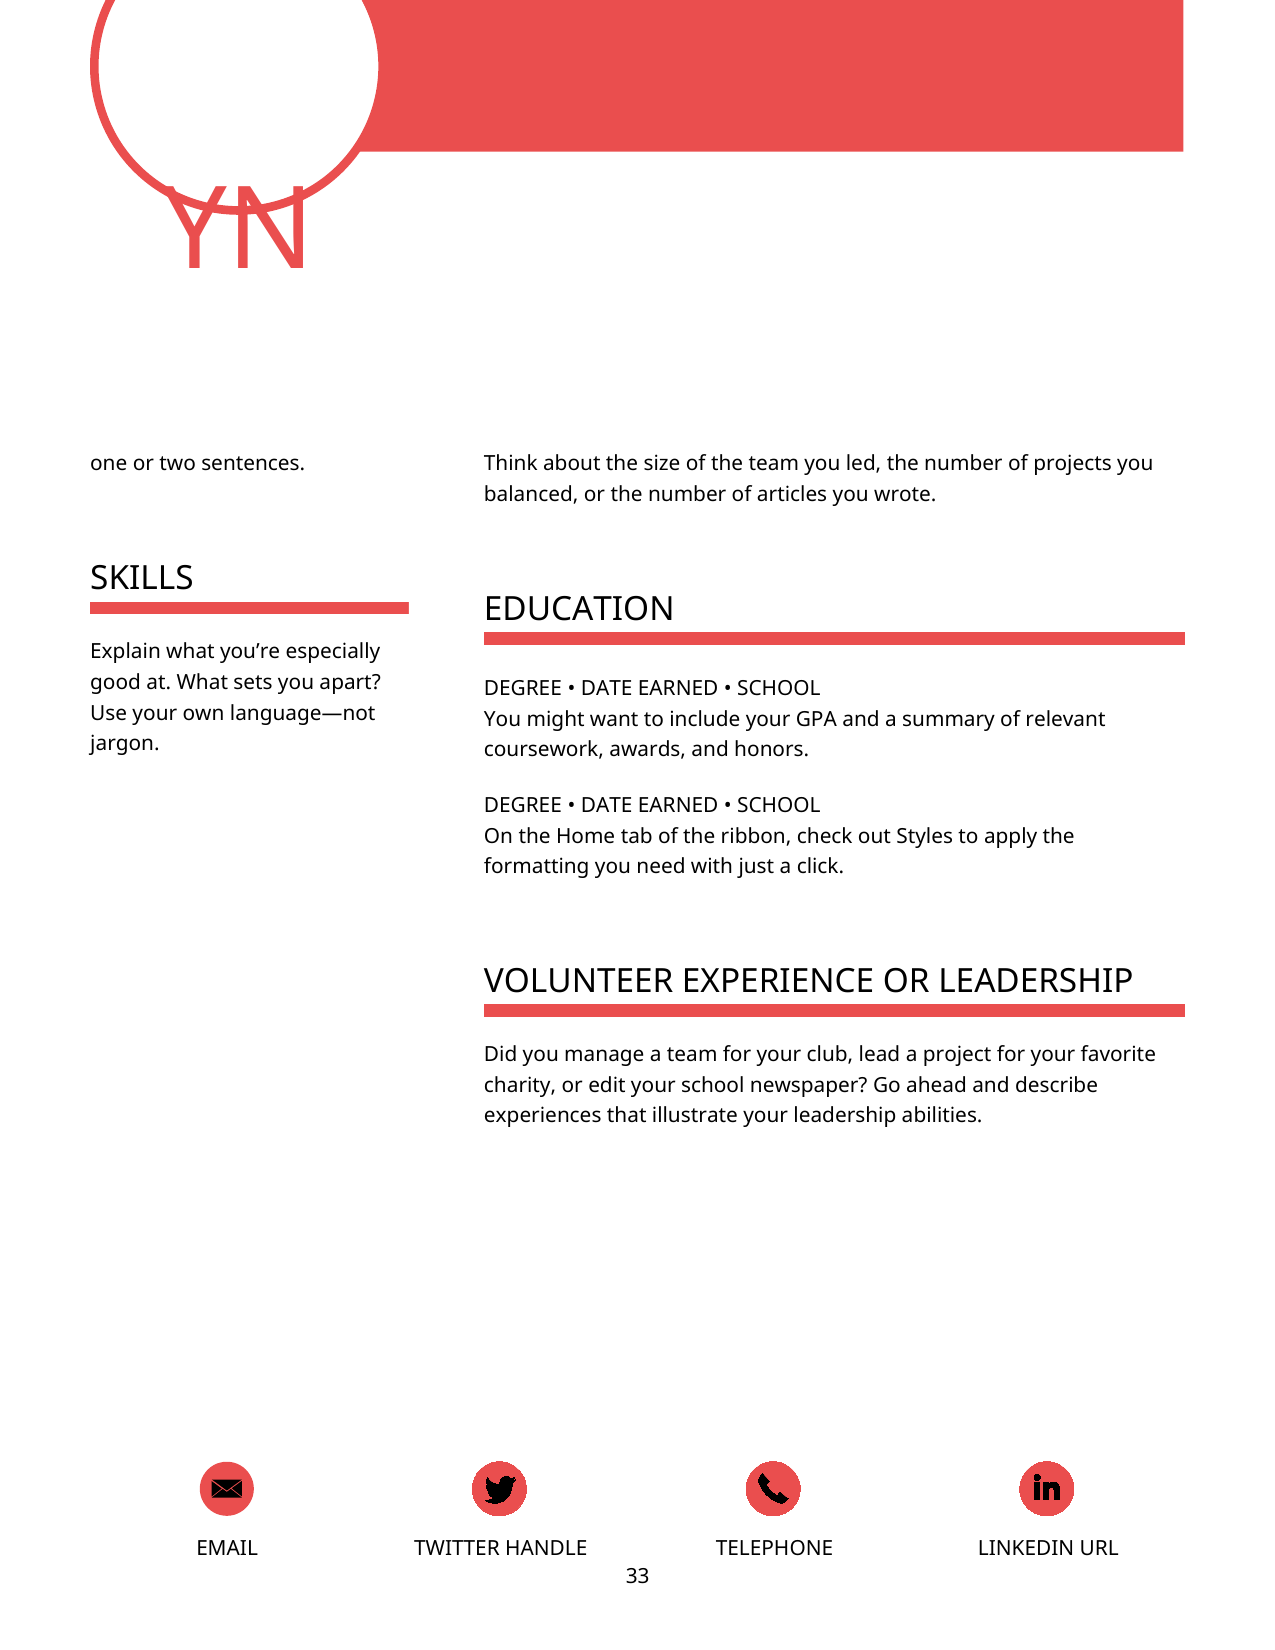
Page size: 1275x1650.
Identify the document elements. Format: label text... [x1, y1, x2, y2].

table_header [90, 396, 484, 1131]
table_header • • • • • • • • [484, 1017, 1185, 1131]
table_header • • • • • • • • [484, 645, 1185, 1004]
table_header • • • • • • • • [484, 396, 1185, 632]
